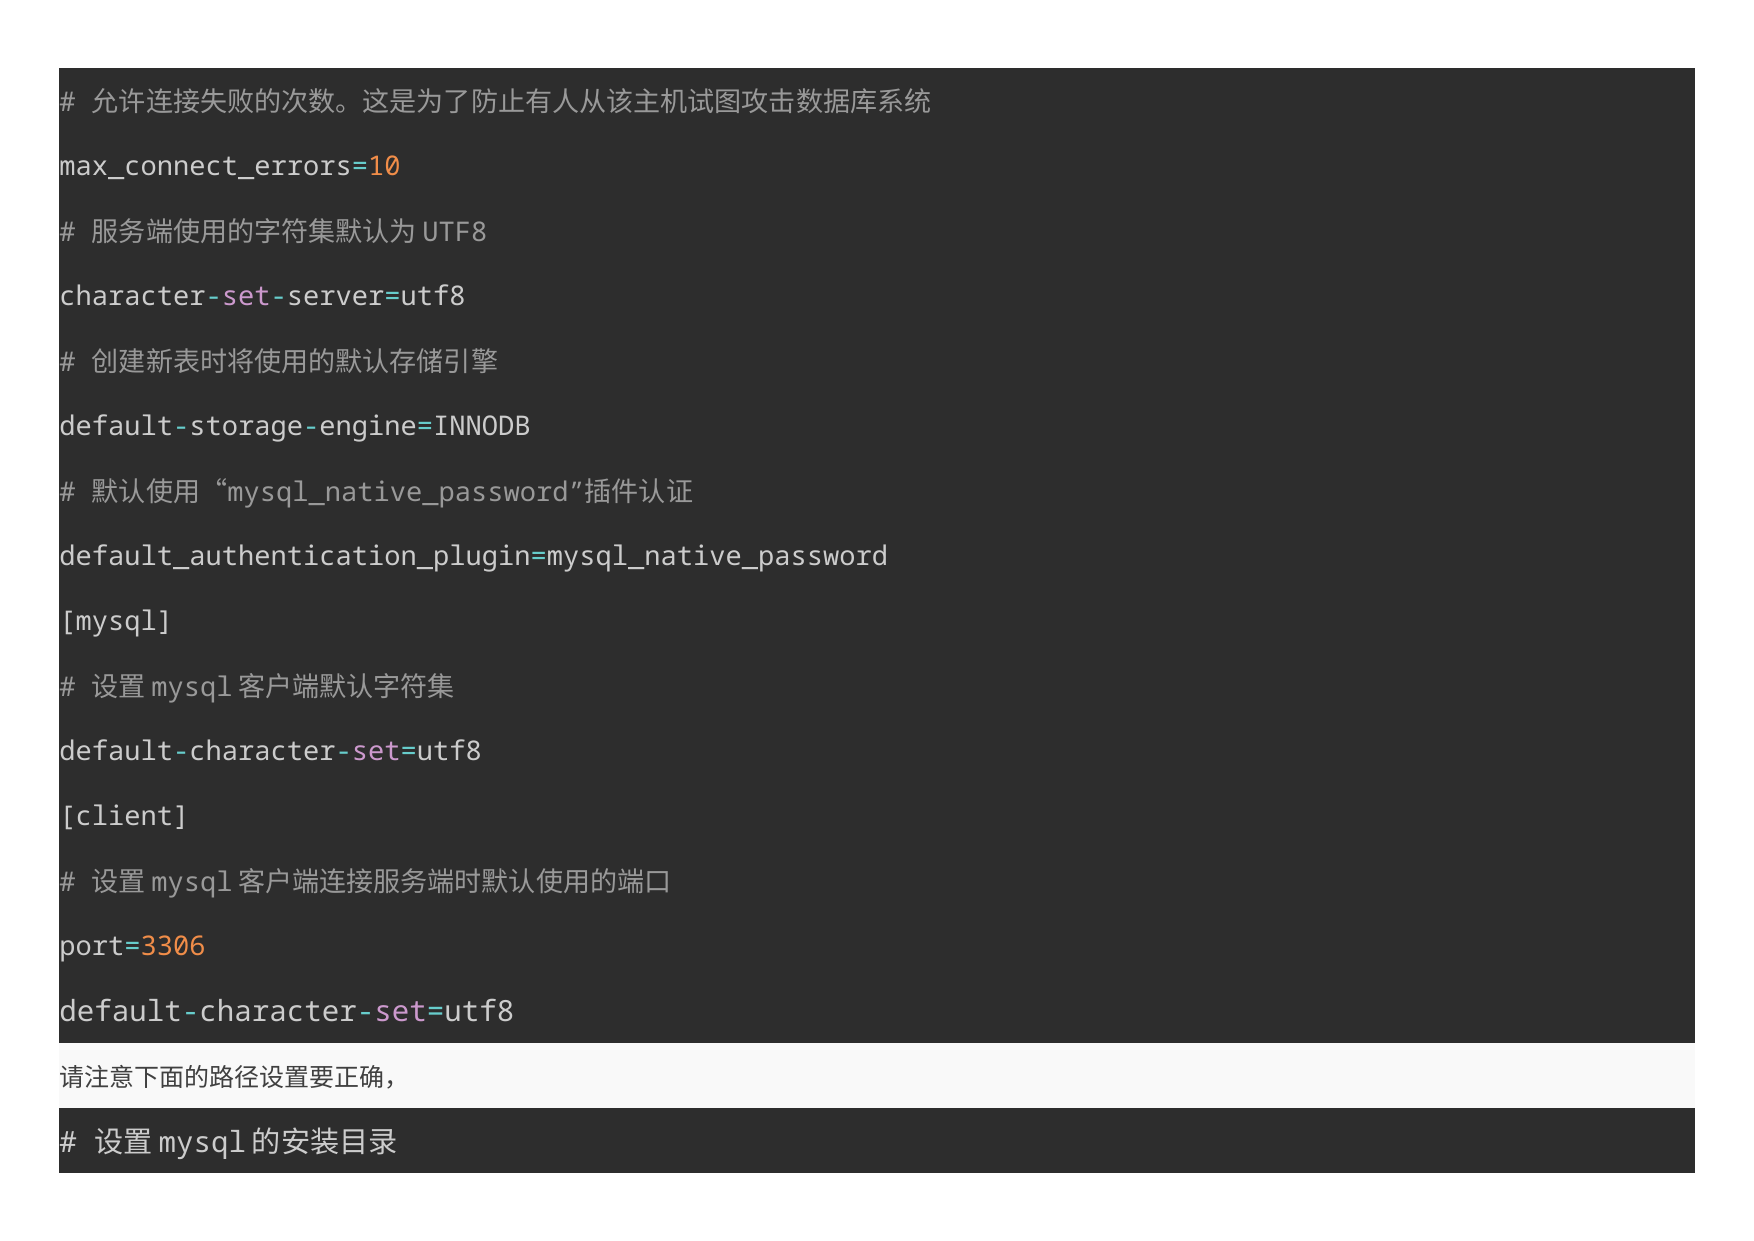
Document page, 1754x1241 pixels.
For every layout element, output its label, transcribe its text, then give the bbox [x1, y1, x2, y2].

text default_authentication_plugin=mysql_native_password [59, 523, 1695, 588]
text # 创建新表时将使用的默认存储引擎 [59, 328, 1695, 393]
text [client] [59, 783, 1695, 848]
text 请注意下面的路径设置要正确， [59, 1043, 1695, 1108]
text # 允许连接失败的次数。这是为了防止有人从该主机试图攻击数据库系统 [59, 68, 1695, 133]
text # 设置mysql的安装目录 [59, 1108, 1695, 1173]
text port=3306 [59, 913, 1695, 978]
text default-character-set=utf8 [59, 978, 1695, 1043]
text # 设置mysql客户端默认字符集 [59, 653, 1695, 718]
text default-storage-engine=INNODB [59, 393, 1695, 458]
text character-set-server=utf8 [59, 263, 1695, 328]
text [mysql] [59, 588, 1695, 653]
text max_connect_errors=10 [59, 133, 1695, 198]
text # 服务端使用的字符集默认为UTF8 [59, 198, 1695, 263]
text # 设置mysql客户端连接服务端时默认使用的端口 [59, 848, 1695, 913]
text # 默认使用“mysql_native_password”插件认证 [59, 458, 1695, 523]
text default-character-set=utf8 [59, 718, 1695, 783]
